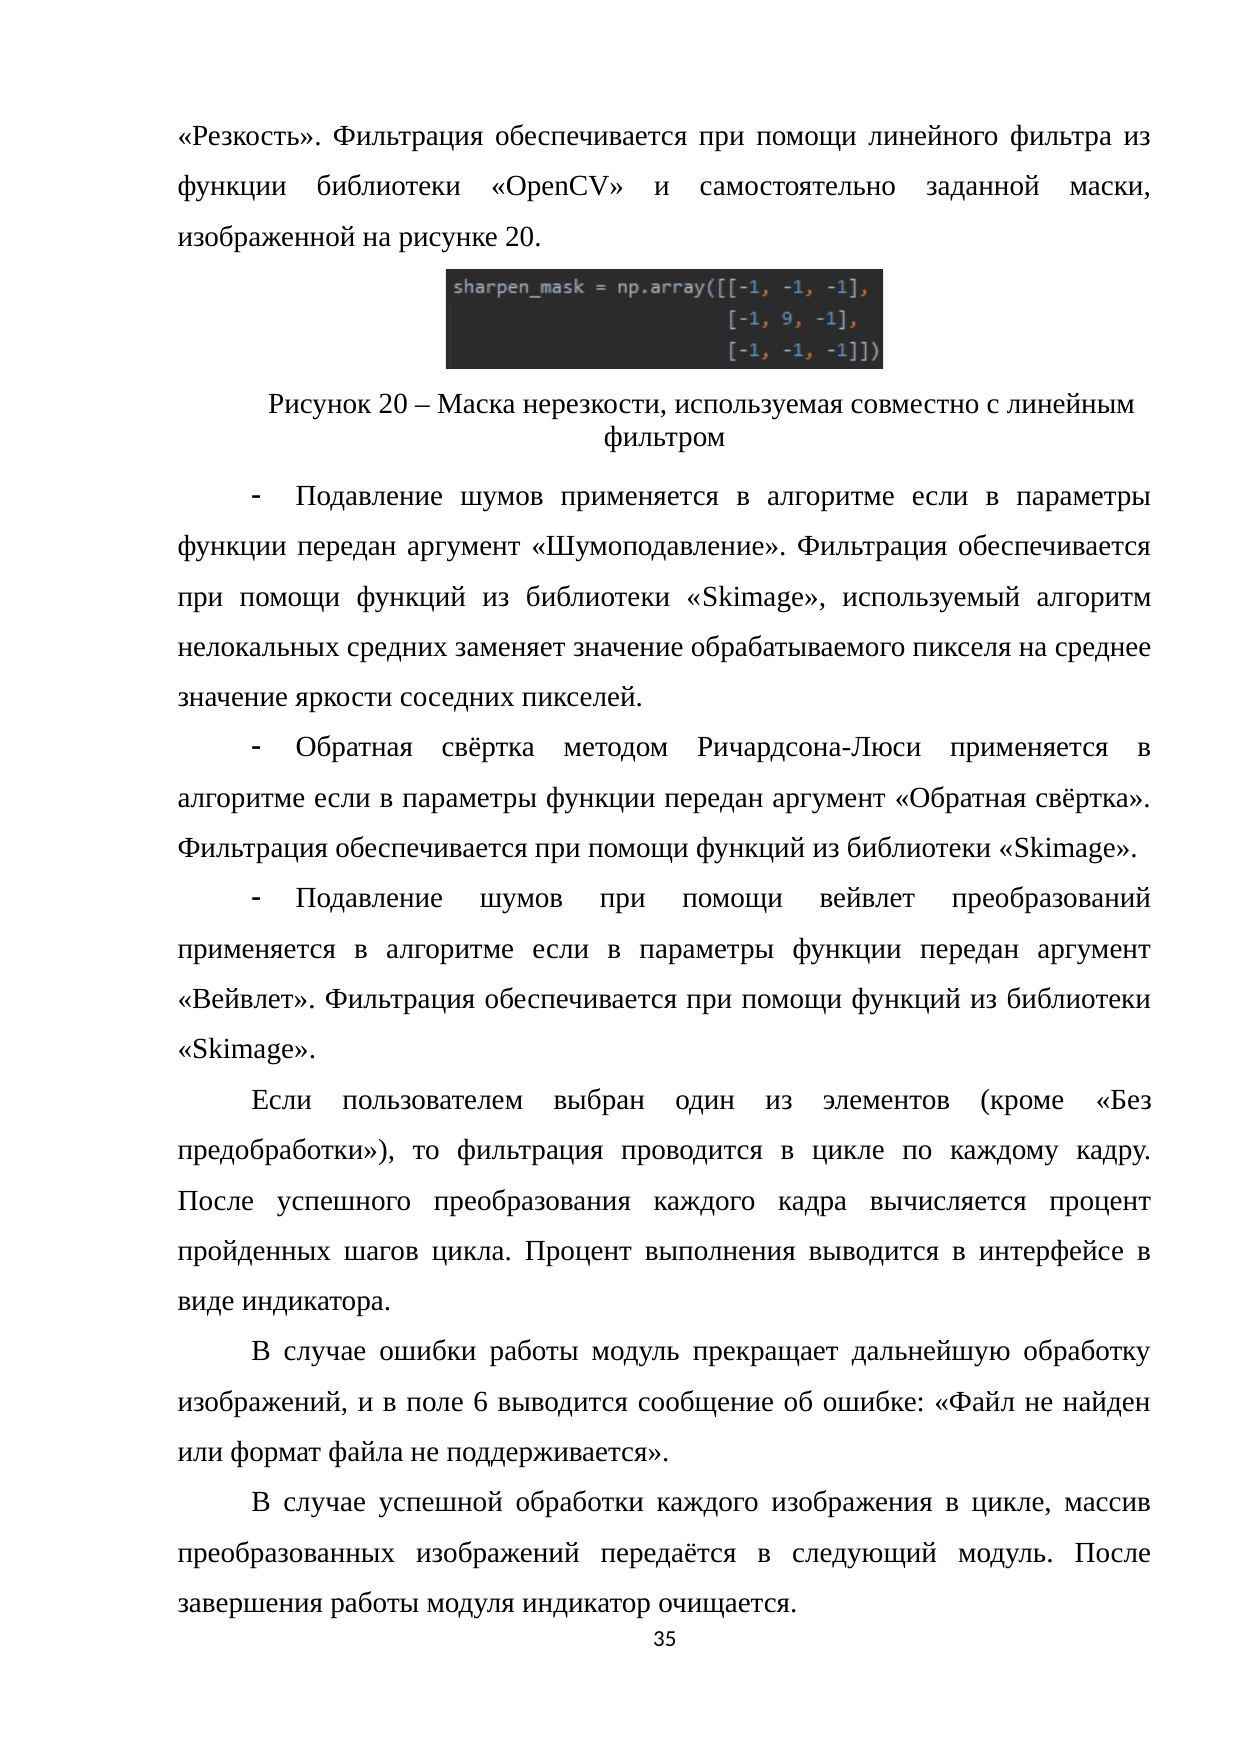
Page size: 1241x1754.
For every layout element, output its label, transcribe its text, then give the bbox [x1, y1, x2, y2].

text Рисунок 20 – Маска нерезкости, используемая совместно с линейным фильтром [177, 386, 1152, 453]
list Подавление шумов применяется в алгоритме если в параметры функции передан аргумент «Шумоподавление». Фильтрация обеспечивается при помощи функций из библиотеки «Skimage», используемый алгоритм нелокальных средних заменяет значение обрабатываемого пикселя на среднее значение яркости соседних пикселей. [177, 478, 1152, 713]
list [177, 118, 1152, 252]
list Обратная свёртка методом Ричардсона-Люси применяется в алгоритме если в параметры функции передан аргумент «Обратная свёртка». Фильтрация обеспечивается при помощи функций из библиотеки «Skimage». [177, 729, 1152, 864]
picture [445, 269, 884, 369]
text Если пользователем выбран один из элементов (кроме «Без предобработки»), то фильтрация проводится в цикле по каждому кадру. После успешного преобразования каждого кадра вычисляется процент пройденных шагов цикла. Процент выполнения выводится в интерфейсе в виде индикатора. [177, 1082, 1152, 1317]
text В случае ошибки работы модуль прекращает дальнейшую обработку изображений, и в поле 6 выводится сообщение об ошибке: «Файл не найден или формат файла не поддерживается». [177, 1333, 1152, 1468]
list Подавление шумов при помощи вейвлет преобразований применяется в алгоритме если в параметры функции передан аргумент «Вейвлет». Фильтрация обеспечивается при помощи функций из библиотеки «Skimage». [177, 881, 1152, 1065]
text В случае успешной обработки каждого изображения в цикле, массив преобразованных изображений передаётся в следующий модуль. После завершения работы модуля индикатор очищается. [177, 1484, 1152, 1619]
